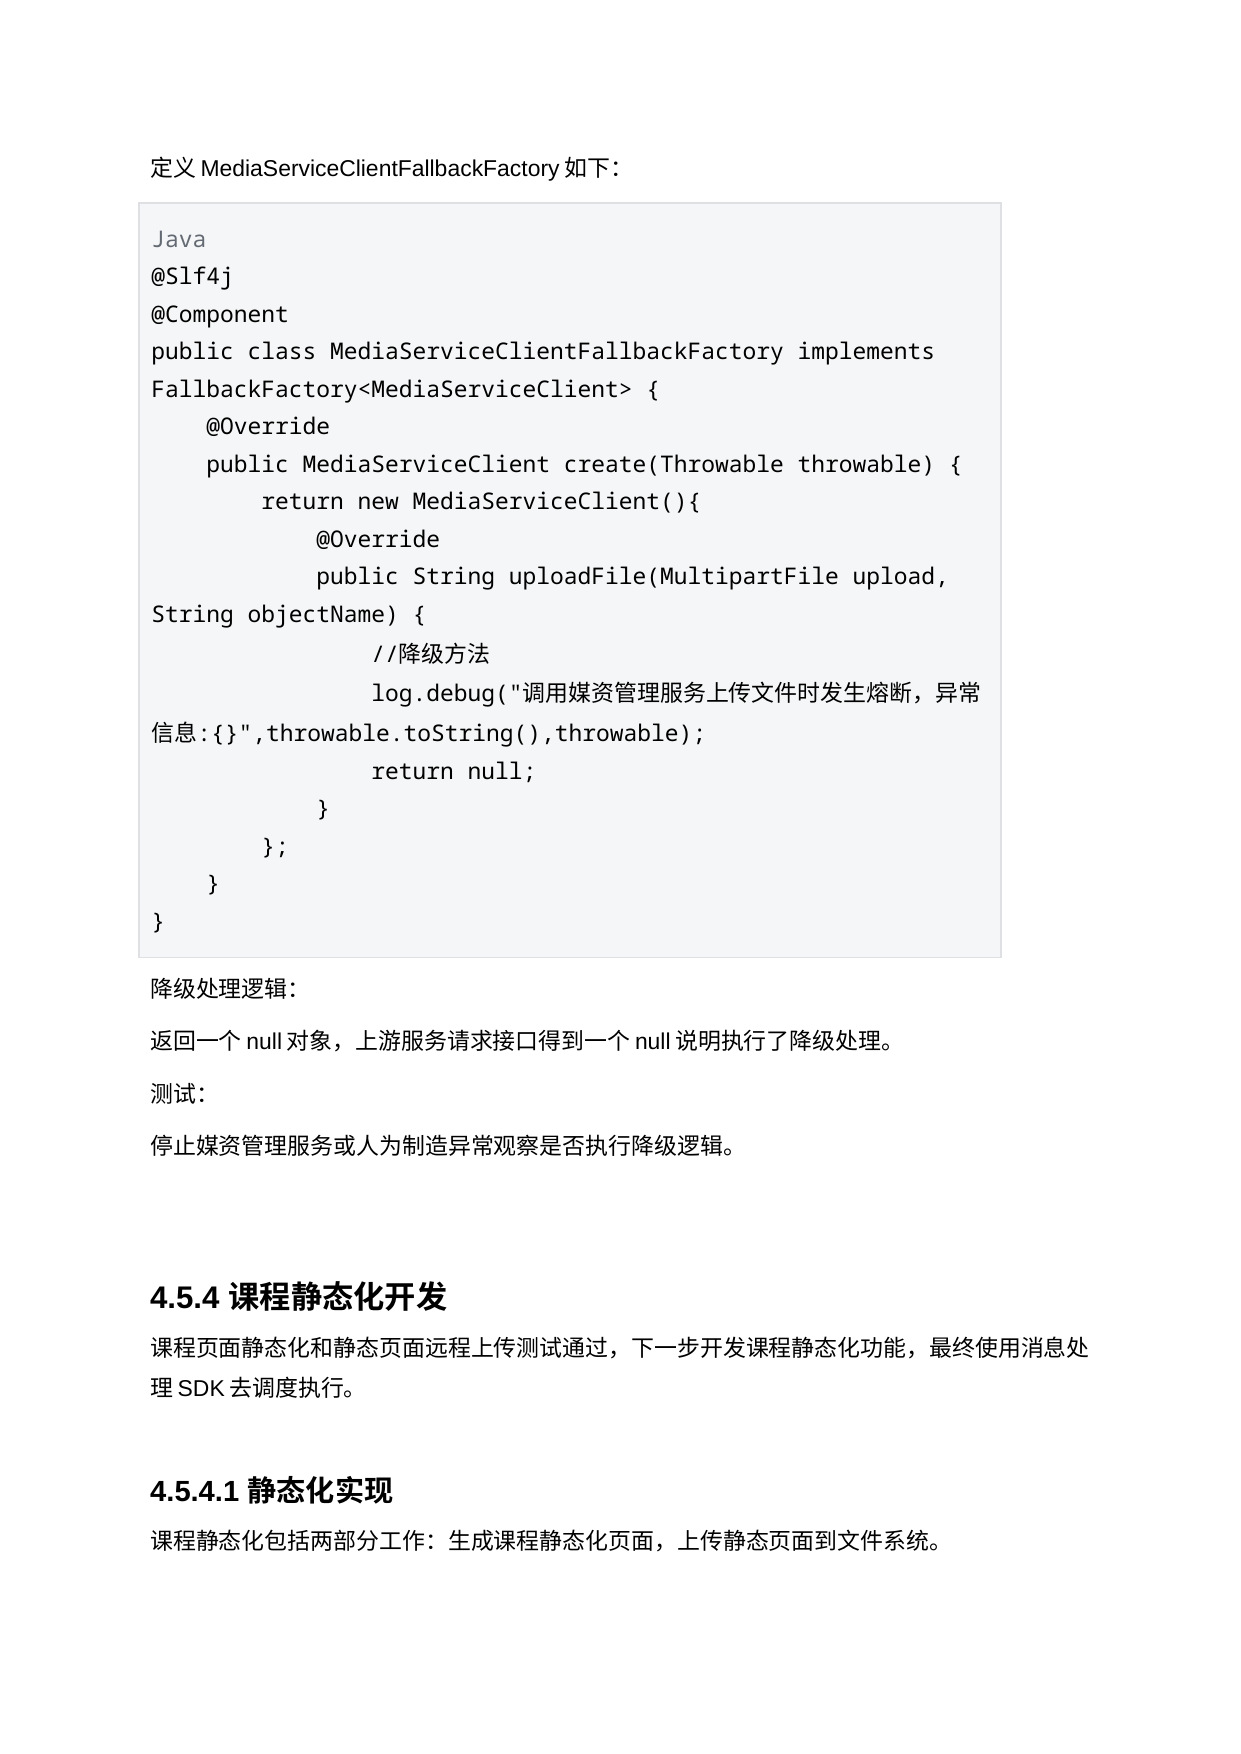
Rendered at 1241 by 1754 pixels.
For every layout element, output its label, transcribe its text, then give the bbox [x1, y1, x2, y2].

text 测试： [150, 1076, 1090, 1109]
table_header Java @Slf4j @Component public class MediaServiceClientFallbackFactory implements FallbackFactory<MediaServiceClient> { @Override public MediaServiceClient create(Throwable throwable) { return new MediaServiceClient(){ @Override public String uploadFile(MultipartFile upload, String objectName) { //降级方法 log.debug("调用媒资管理服务上传文件时发生熔断，异常信息:{}",throwable.toString(),throwable); return null; } }; } } [140, 204, 1000, 957]
text 返回一个null对象，上游服务请求接口得到一个null说明执行了降级处理。 [150, 1023, 1090, 1056]
text 定义MediaServiceClientFallbackFactory如下： [150, 150, 1090, 183]
text 课程页面静态化和静态页面远程上传测试通过，下一步开发课程静态化功能，最终使用消息处理SDK去调度执行。 [150, 1330, 1090, 1403]
text 降级处理逻辑： [150, 971, 1090, 1004]
text 课程静态化包括两部分工作：生成课程静态化页面，上传静态页面到文件系统。 [150, 1523, 1090, 1556]
text 停止媒资管理服务或人为制造异常观察是否执行降级逻辑。 [150, 1128, 1090, 1161]
